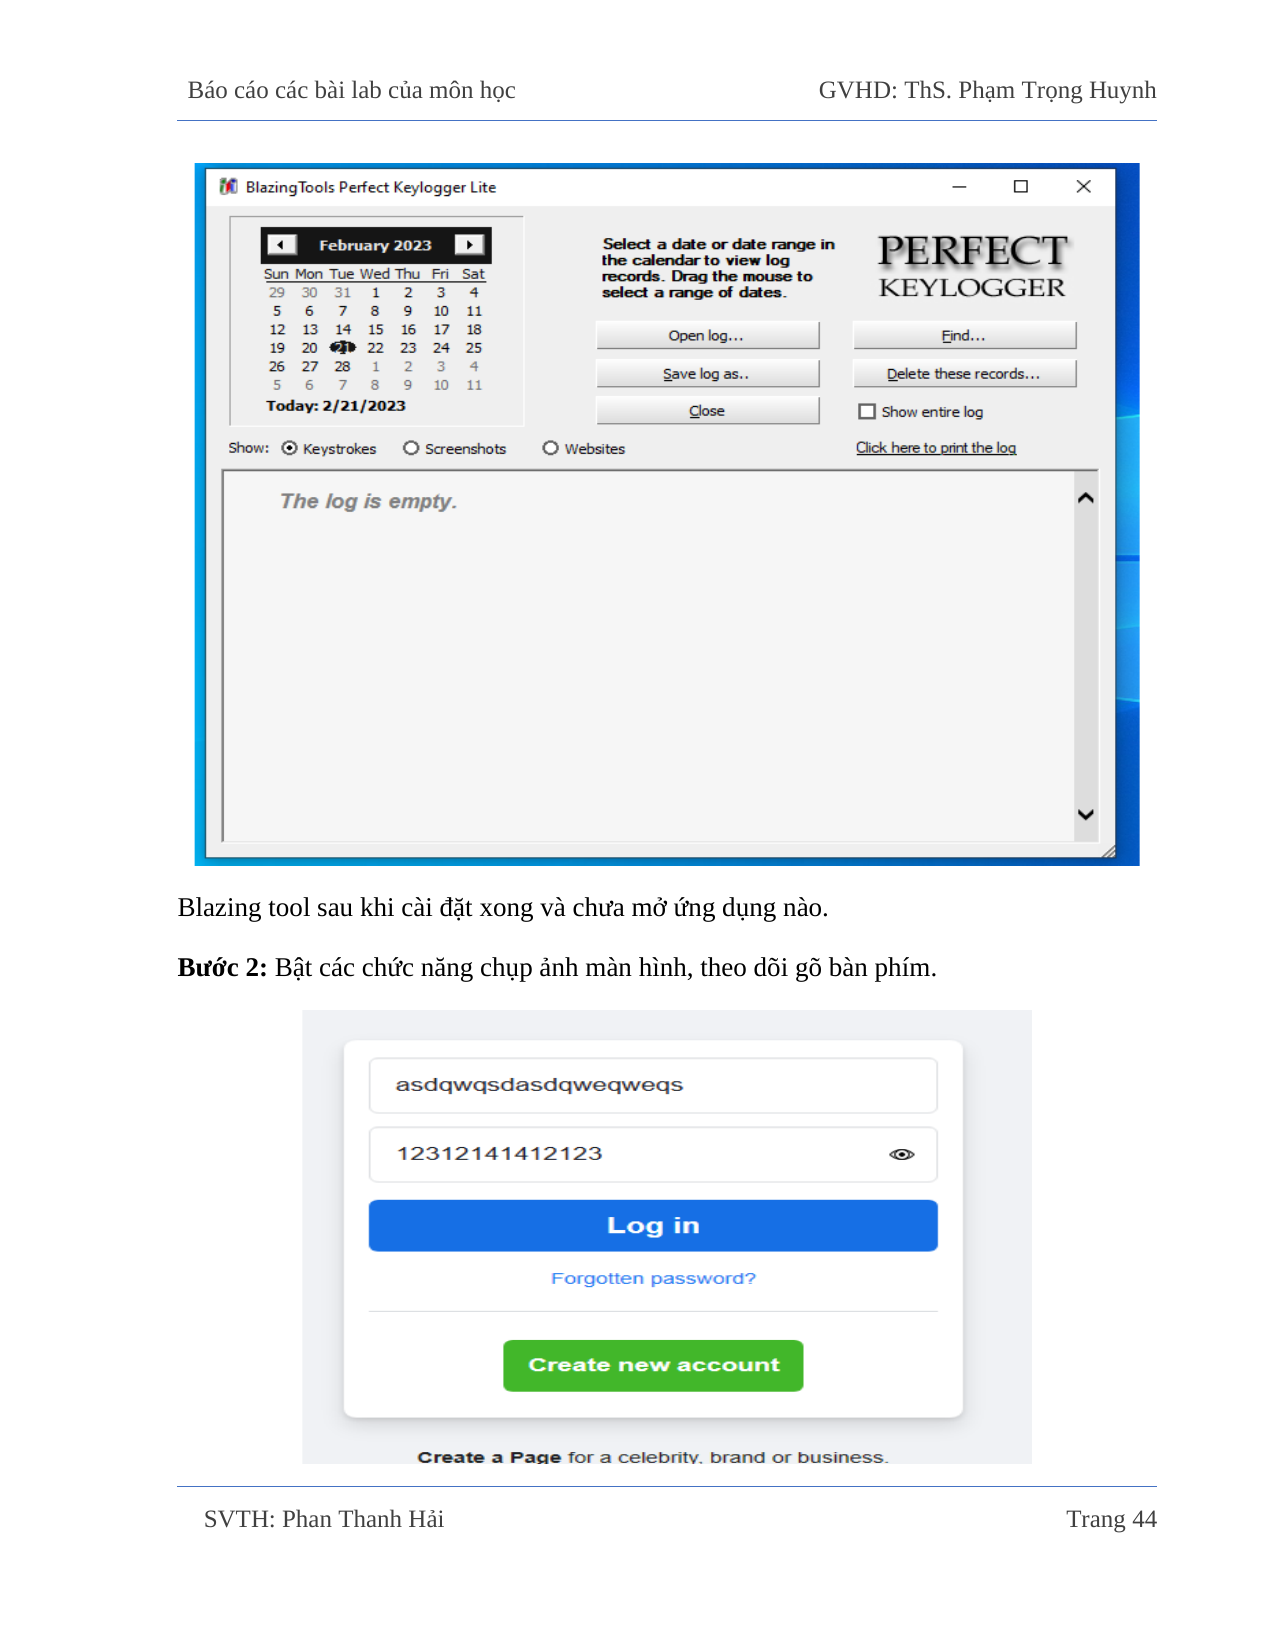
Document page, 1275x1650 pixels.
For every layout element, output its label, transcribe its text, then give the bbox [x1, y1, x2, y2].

picture [302, 1010, 1032, 1464]
text Bước 2: Bật các chức năng chụp ảnh màn hình, theo dõi gõ bàn phím. [177, 951, 1157, 982]
picture [202, 163, 1140, 866]
text Blazing tool sau khi cài đặt xong và chưa mở ứng dụng nào. [177, 892, 1157, 923]
